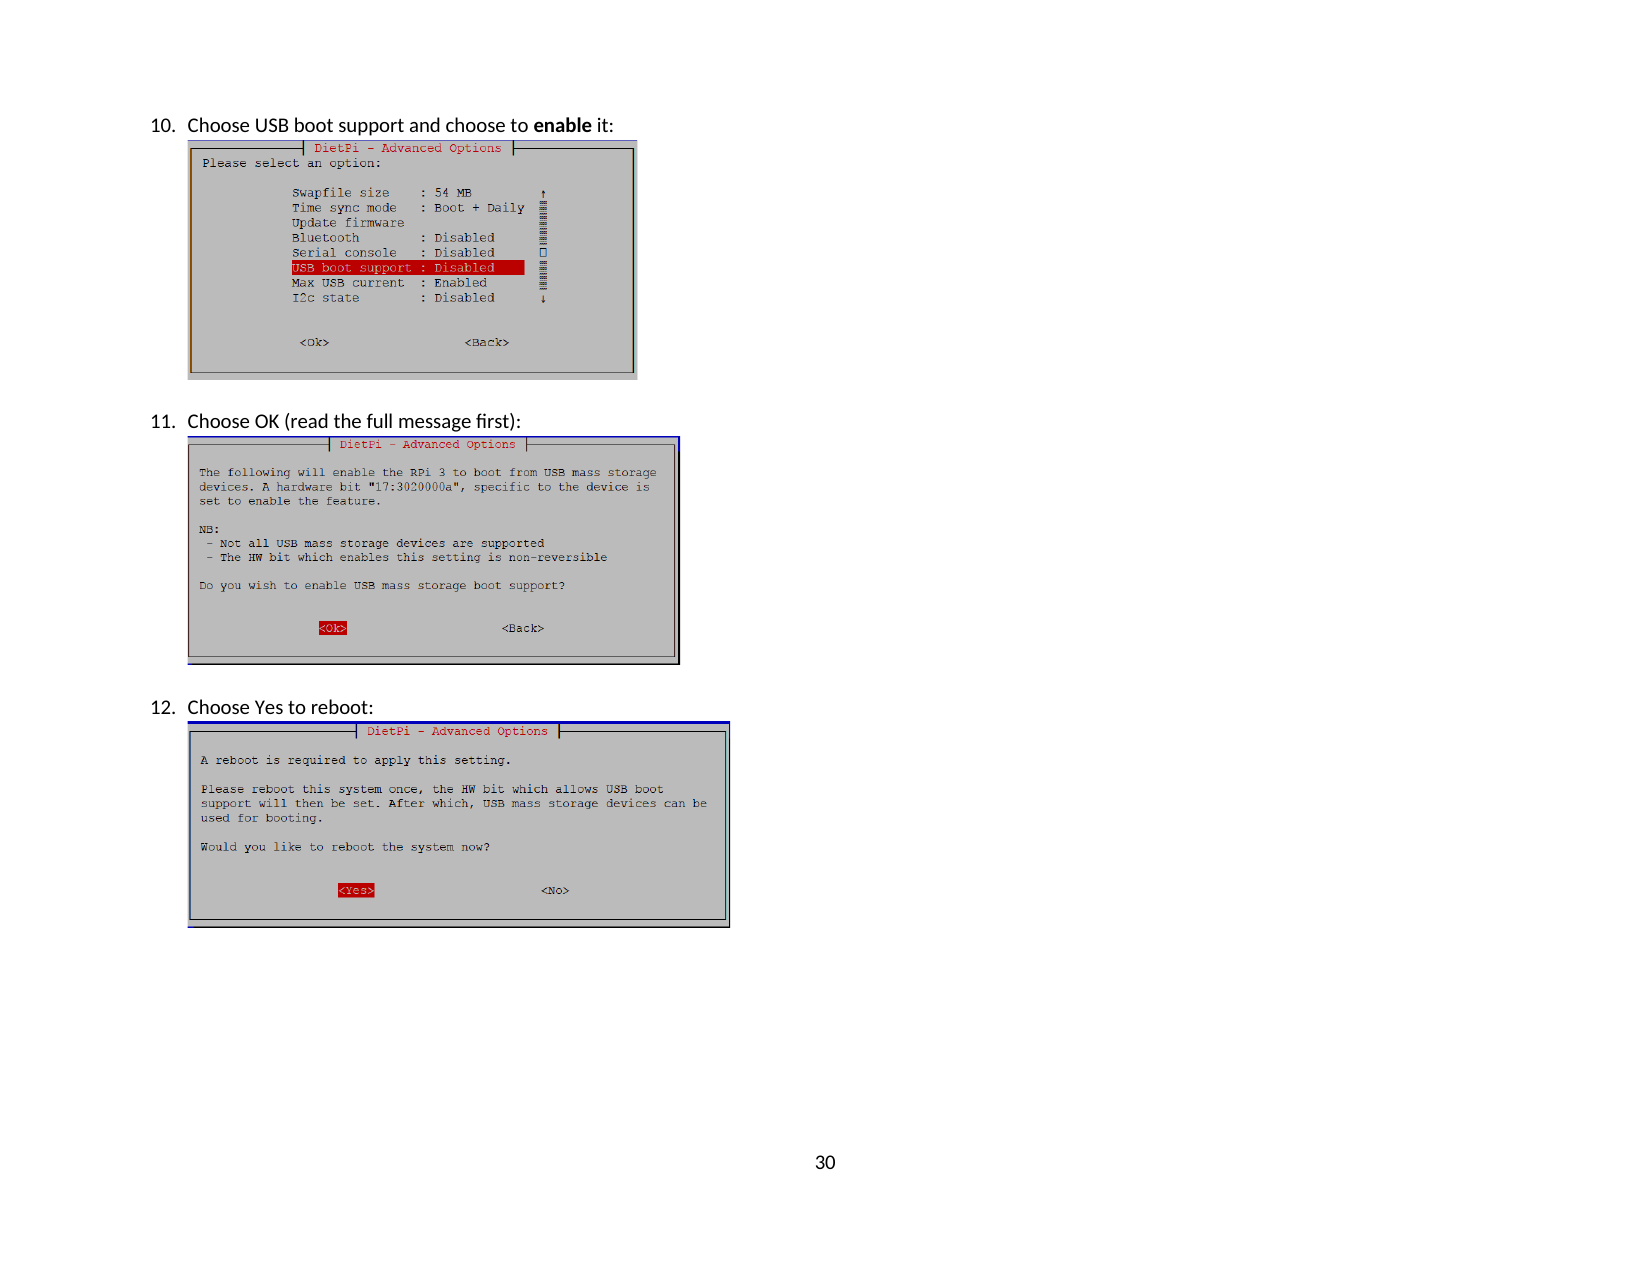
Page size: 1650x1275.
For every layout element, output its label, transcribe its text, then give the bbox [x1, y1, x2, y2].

picture [187, 436, 680, 665]
picture [187, 140, 638, 380]
picture [187, 721, 731, 928]
